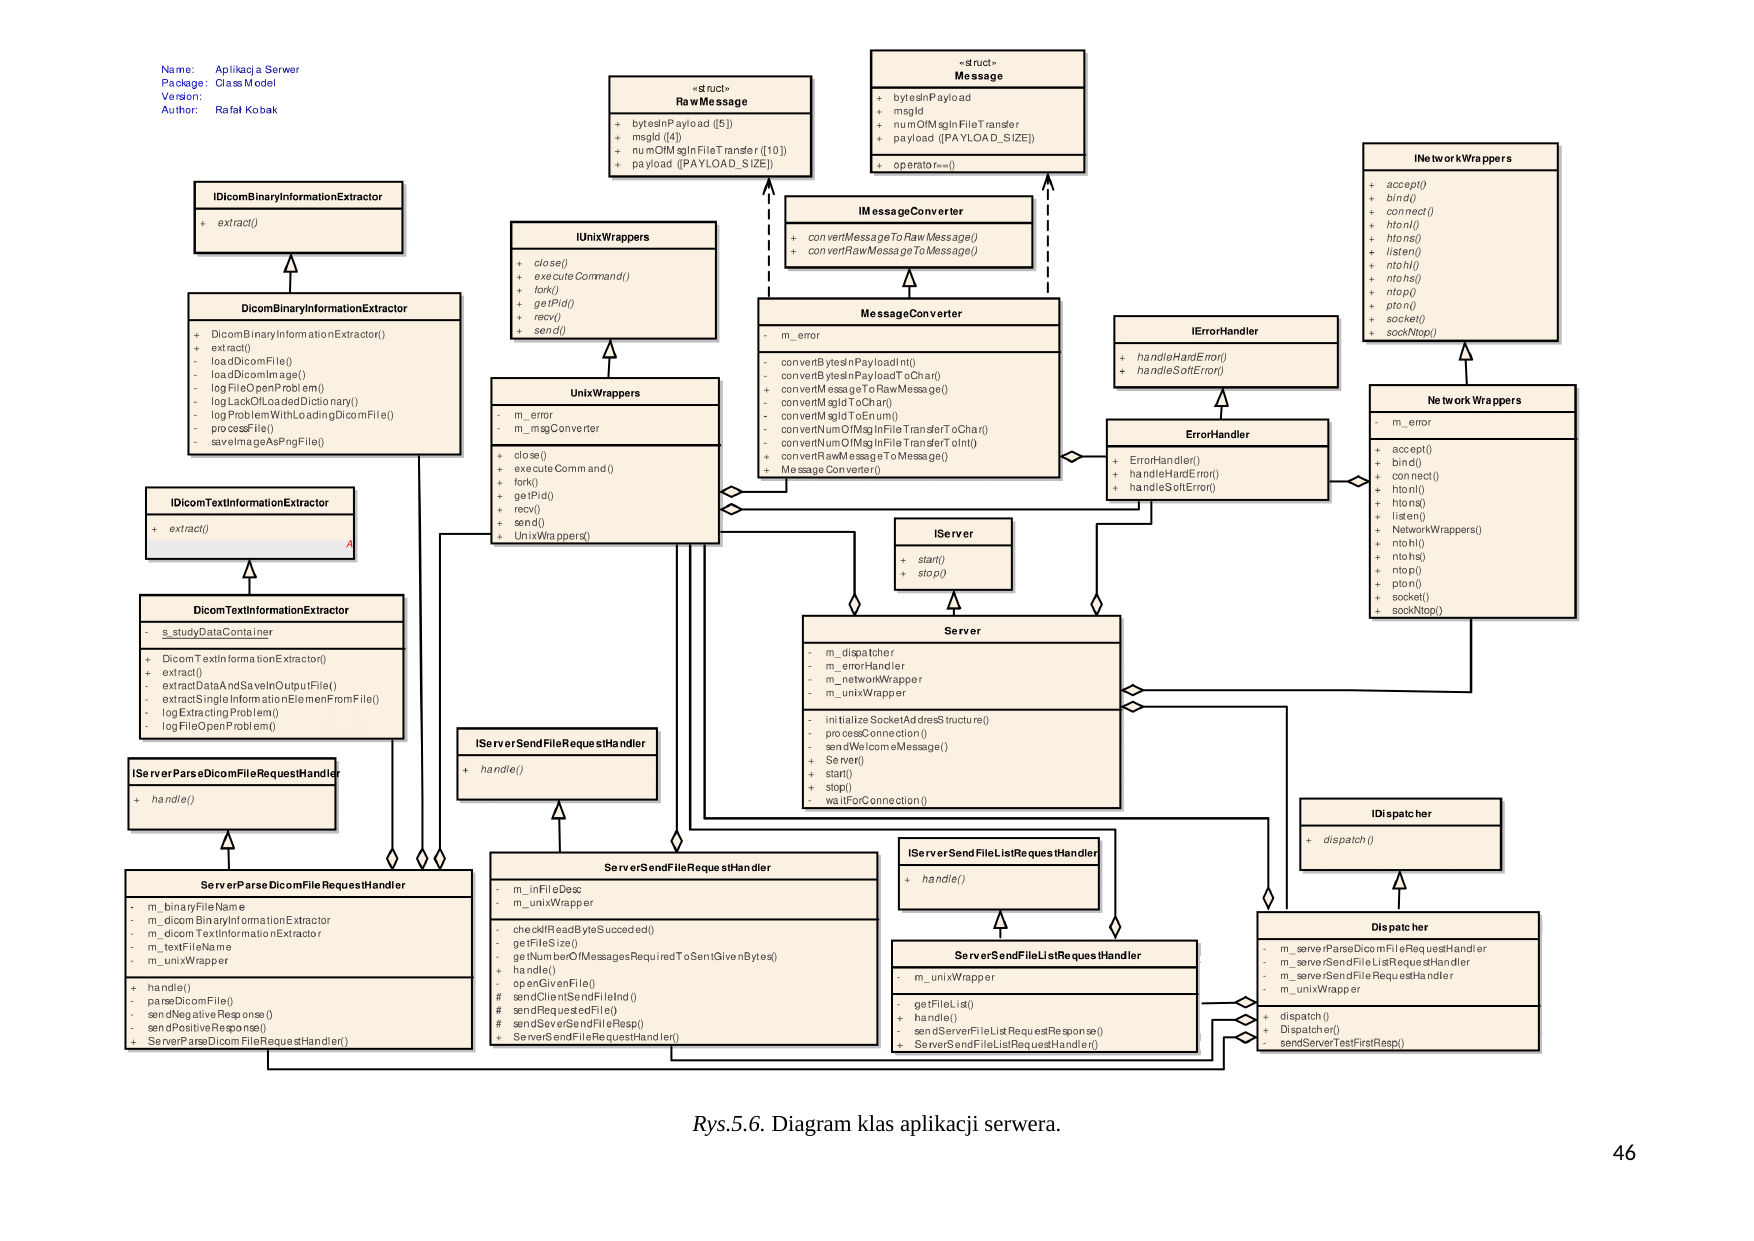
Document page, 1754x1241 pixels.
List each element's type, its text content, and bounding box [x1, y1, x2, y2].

picture [120, 44, 1590, 1086]
text Rys.5.6. Diagram klas aplikacji serwera. [118, 1110, 1636, 1137]
